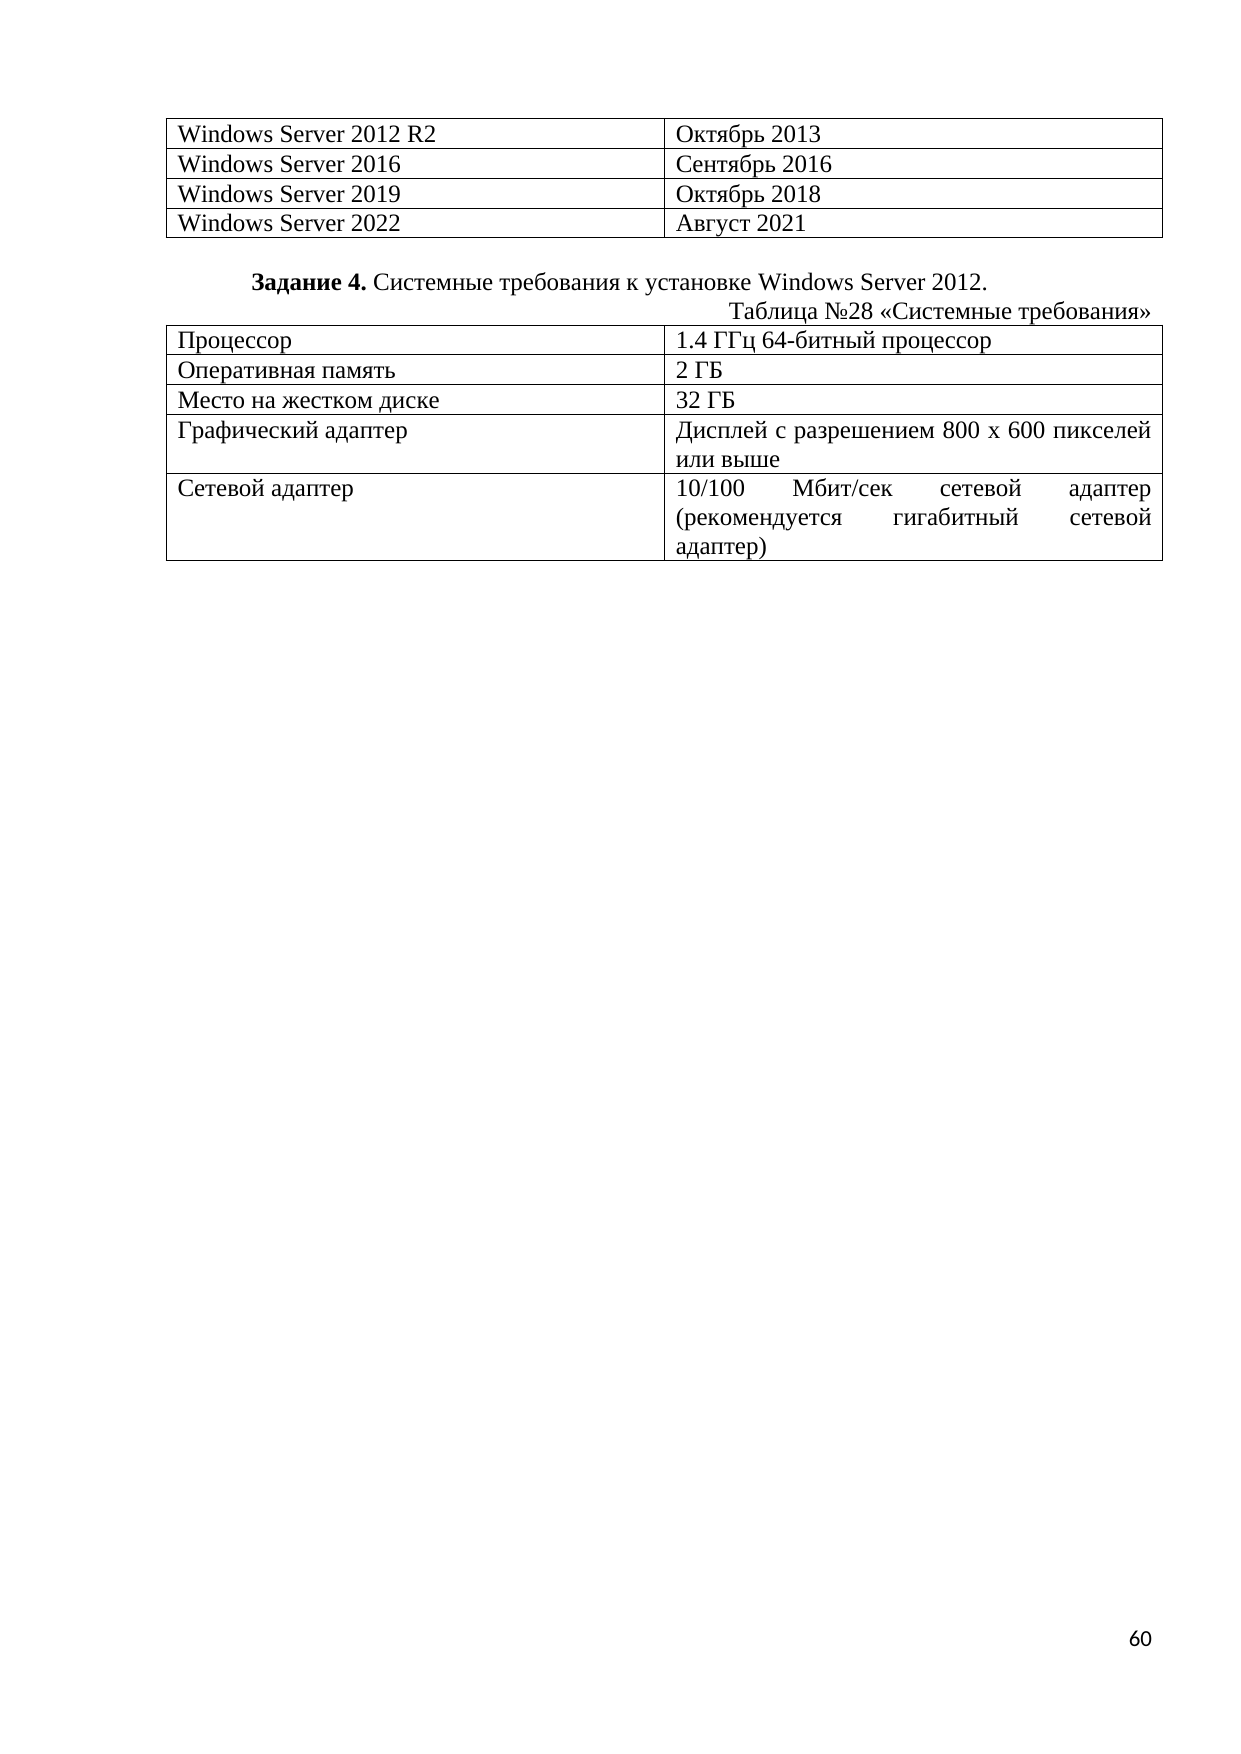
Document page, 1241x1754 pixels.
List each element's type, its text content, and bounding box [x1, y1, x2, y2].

table_cell Август 2021 [665, 209, 1162, 237]
table_cell Windows Server 2016 [167, 149, 664, 178]
table_header Процессор [167, 326, 664, 354]
text Таблица №28 «Системные требования» [259, 296, 1152, 324]
table_cell Октябрь 2013 [665, 119, 1162, 148]
table_cell Windows Server 2012 R2 [167, 119, 664, 148]
table_cell 10/100 Мбит/сек сетевой адаптер (рекомендуется гигабитный сетевой адаптер) [665, 474, 1162, 560]
table_cell 2 ГБ [665, 355, 1162, 384]
table_cell Графический адаптер [167, 415, 664, 472]
table_cell Место на жестком диске [167, 385, 664, 414]
table_cell Оперативная память [167, 355, 664, 384]
table_cell 32 ГБ [665, 385, 1162, 414]
table_cell Сентябрь 2016 [665, 149, 1162, 178]
text Задание 4. Системные требования к установке Windows Server 2012. [177, 267, 1152, 296]
table_cell Сетевой адаптер [167, 474, 664, 560]
table_cell Дисплей с разрешением 800 x 600 пикселей или выше [665, 415, 1162, 472]
table_header 1.4 ГГц 64-битный процессор [665, 326, 1162, 354]
table_cell Октябрь 2018 [665, 179, 1162, 207]
table_cell Windows Server 2019 [167, 179, 664, 207]
table_cell Windows Server 2022 [167, 209, 664, 237]
